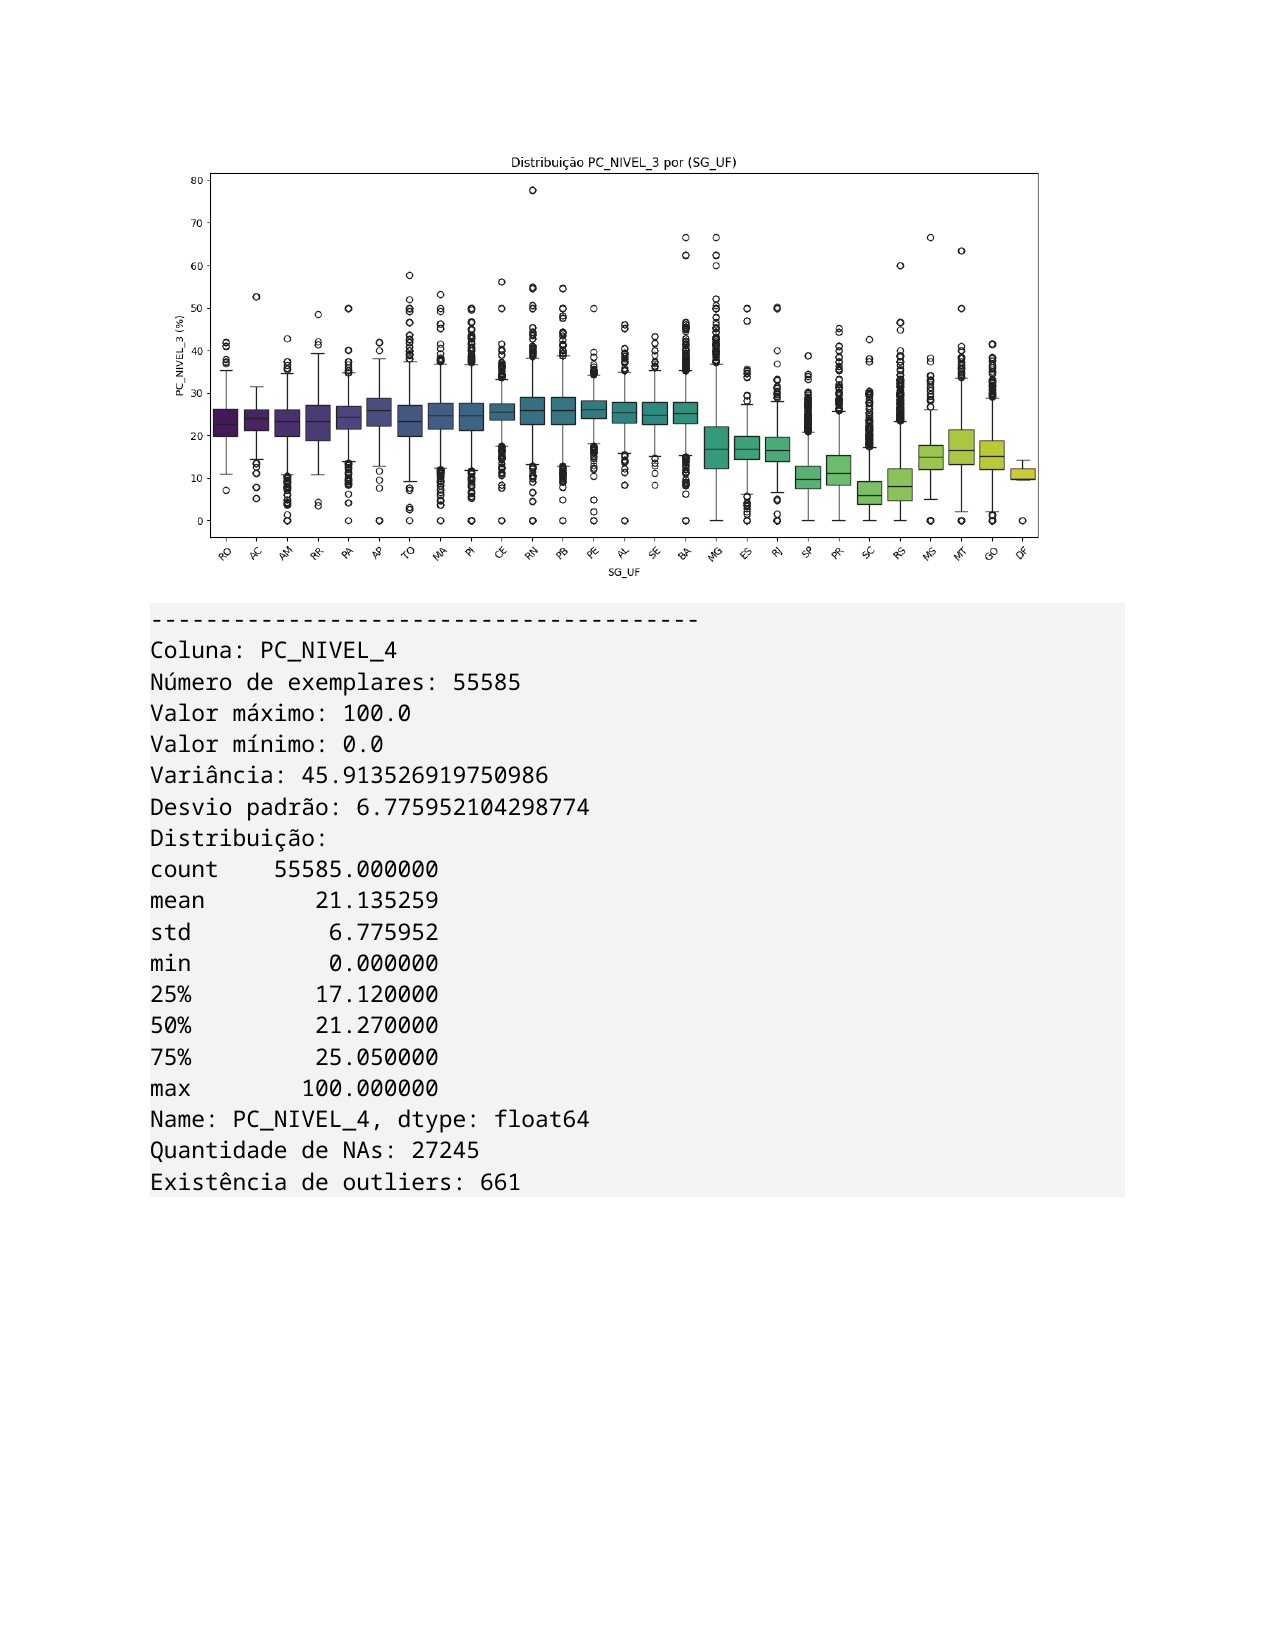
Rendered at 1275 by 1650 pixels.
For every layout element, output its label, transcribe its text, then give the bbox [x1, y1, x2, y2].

text ---------------------------------------- Coluna: PC_NIVEL_4 Número de exemplares: 55585 Valor máximo: 100.0 Valor mínimo: 0.0 Variância: 45.913526919750986 Desvio padrão: 6.775952104298774 Distribuição: count 55585.000000 mean 21.135259 std 6.775952 min 0.000000 25% 17.120000 50% 21.270000 75% 25.050000 max 100.000000 Name: PC_NIVEL_4, dtype: float64 Quantidade de NAs: 27245 Existência de outliers: 661 [150, 603, 1125, 1197]
picture [168, 150, 1044, 585]
